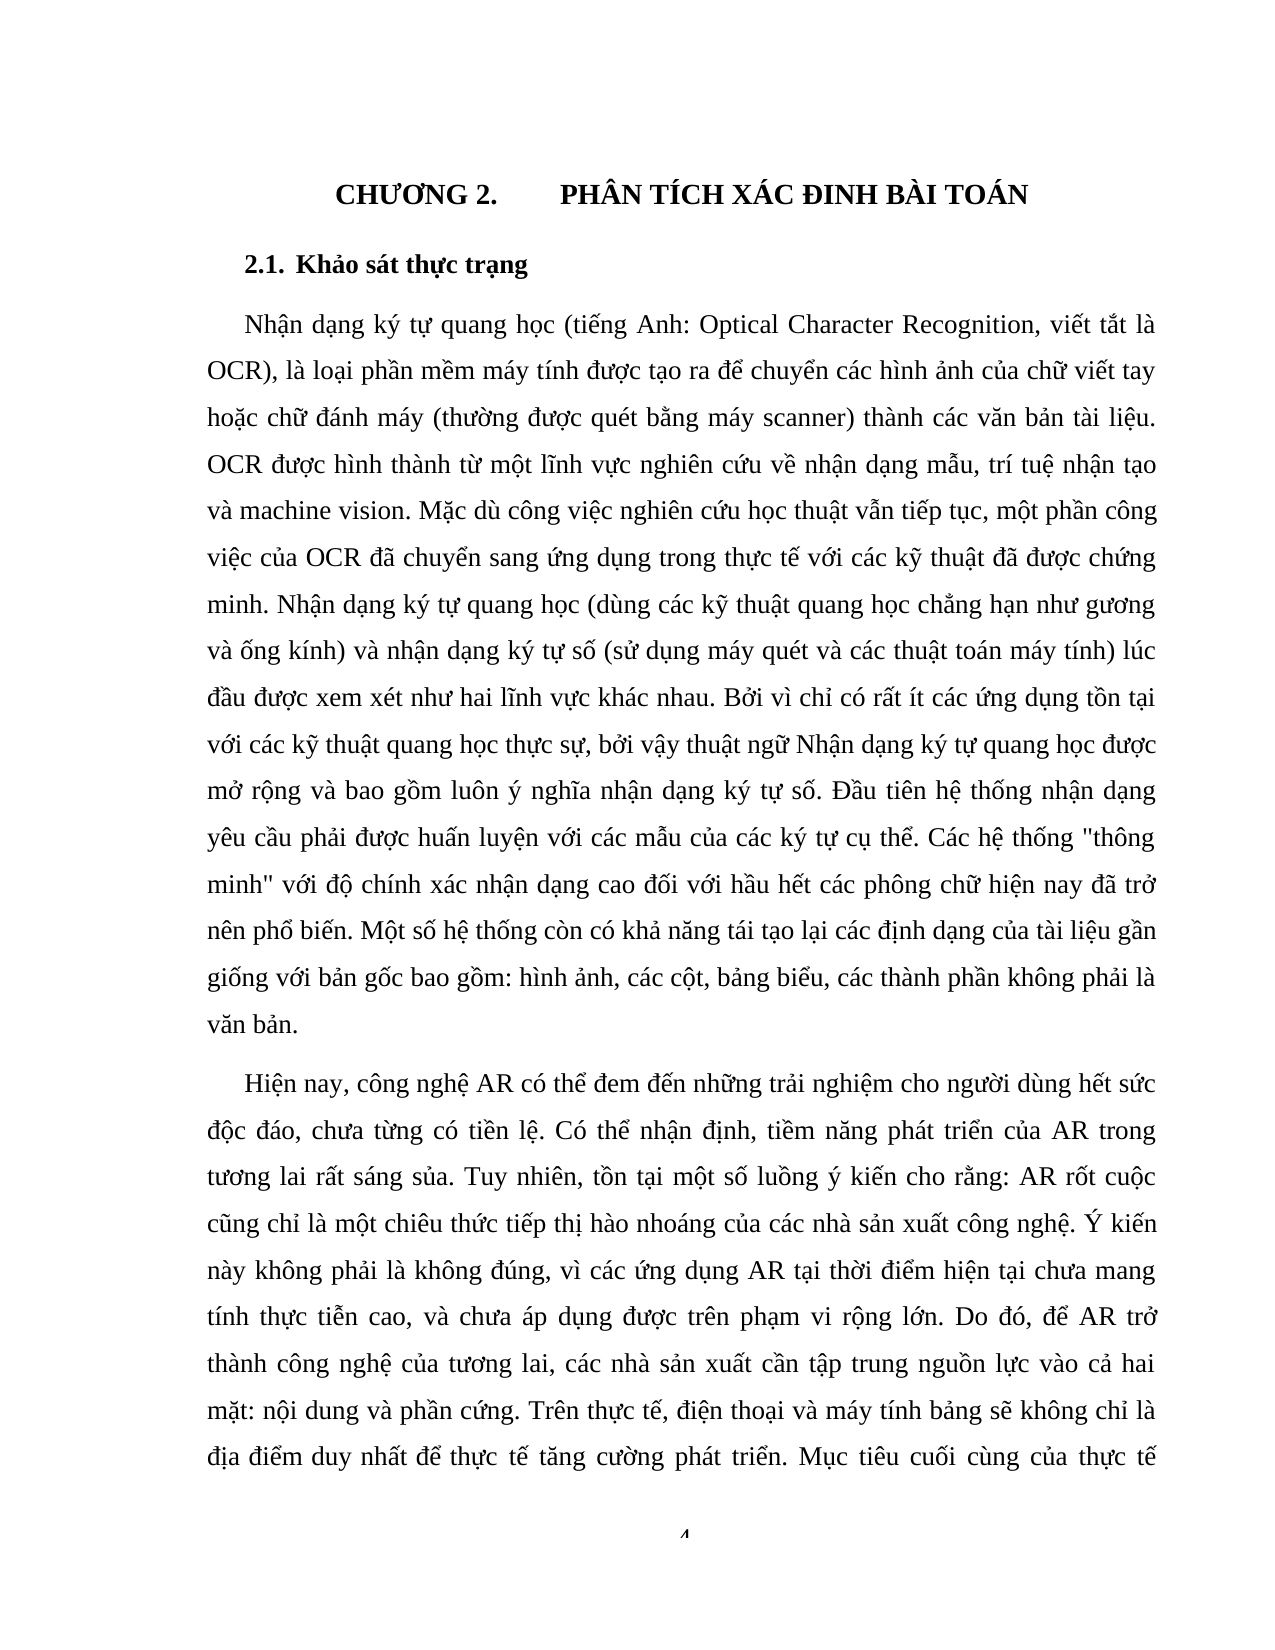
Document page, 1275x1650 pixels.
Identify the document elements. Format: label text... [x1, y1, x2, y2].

subtitle Khảo sát thực trạng [244, 248, 1219, 279]
subtitle CHƯƠNG 2. PHÂN TÍCH XÁC ĐINH BÀI TOÁN [179, 177, 1184, 211]
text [207, 1067, 1157, 1472]
text Nhận dạng ký tự quang học (tiếng Anh: Optical Character Recognition, viết tắt là OCR), là loại phần mềm máy tính được tạo ra để chuyển các hình ảnh của chữ viết tay hoặc chữ đánh máy (thường được quét bằng máy scanner) thành các văn bản tài liệu. OCR được hình thành từ một lĩnh vực nghiên cứu về nhận dạng mẫu, trí tuệ nhận tạo và machine vision. Mặc dù công việc nghiên cứu học thuật vẫn tiếp tục, một phần công việc của OCR đã chuyển sang ứng dụng trong thực tế với các kỹ thuật đã được chứng minh. Nhận dạng ký tự quang học (dùng các kỹ thuật quang học chẳng hạn như gương và ống kính) và nhận dạng ký tự số (sử dụng máy quét và các thuật toán máy tính) lúc đầu được xem xét như hai lĩnh vực khác nhau. Bởi vì chỉ có rất ít các ứng dụng tồn tại với các kỹ thuật quang học thực sự, bởi vậy thuật ngữ Nhận dạng ký tự quang học được mở rộng và bao gồm luôn ý nghĩa nhận dạng ký tự số. Đầu tiên hệ thống nhận dạng yêu cầu phải được huấn luyện với các mẫu của các ký tự cụ thể. Các hệ thống "thông minh" với độ chính xác nhận dạng cao đối với hầu hết các phông chữ hiện nay đã trở nên phổ biến. Một số hệ thống còn có khả năng tái tạo lại các định dạng của tài liệu gần giống với bản gốc bao gồm: hình ảnh, các cột, bảng biểu, các thành phần không phải là văn bản. [207, 308, 1157, 1039]
